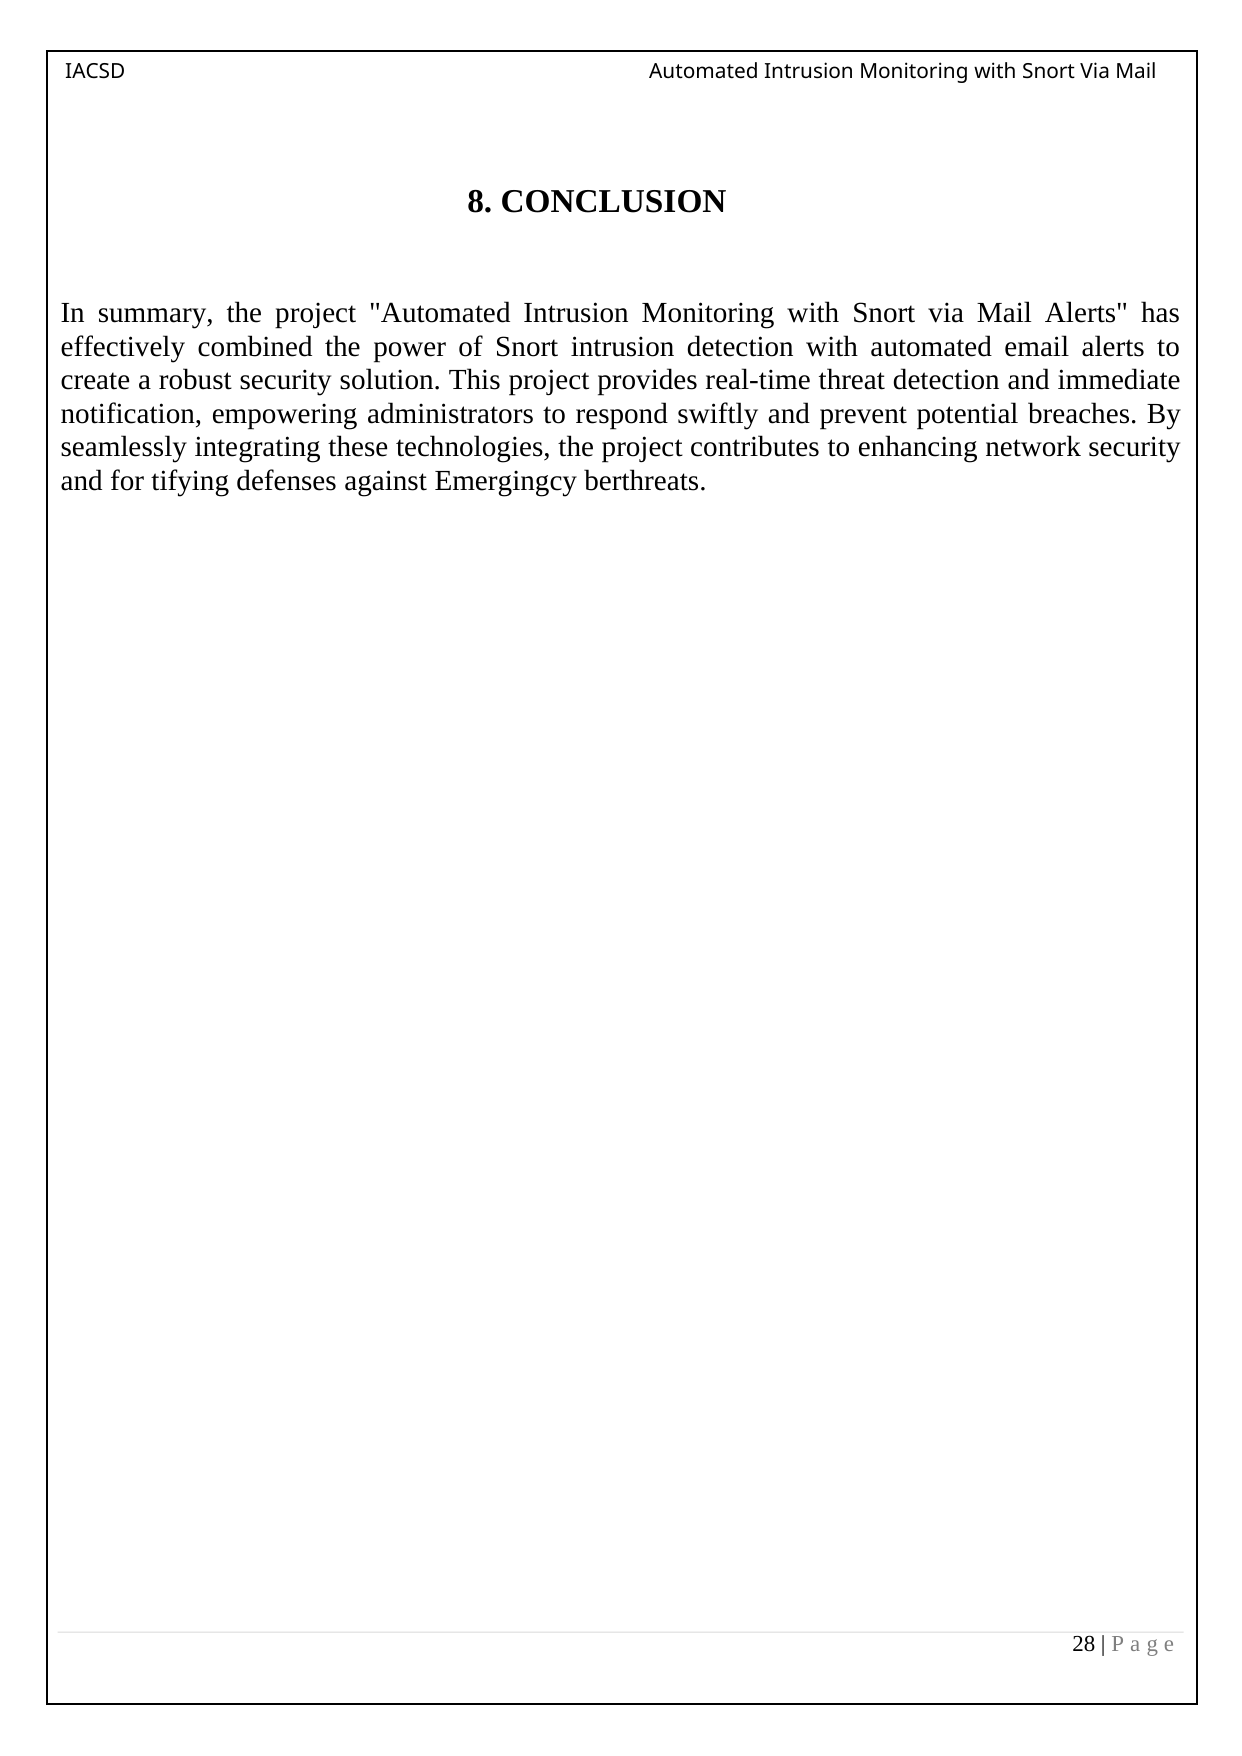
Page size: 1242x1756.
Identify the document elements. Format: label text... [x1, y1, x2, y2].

subtitle 8. CONCLUSION [417, 181, 1196, 219]
text In summary, the project "Automated Intrusion Monitoring with Snort via Mail Alerts" has effectively combined the power of Snort intrusion detection with automated email alerts to create a robust security solution. This project provides real-time threat detection and immediate notification, empowering administrators to respond swiftly and prevent potential breaches. By seamlessly integrating these technologies, the project contributes to enhancing network security and for tifying defenses against Emergingcy berthreats. [60, 295, 1182, 497]
